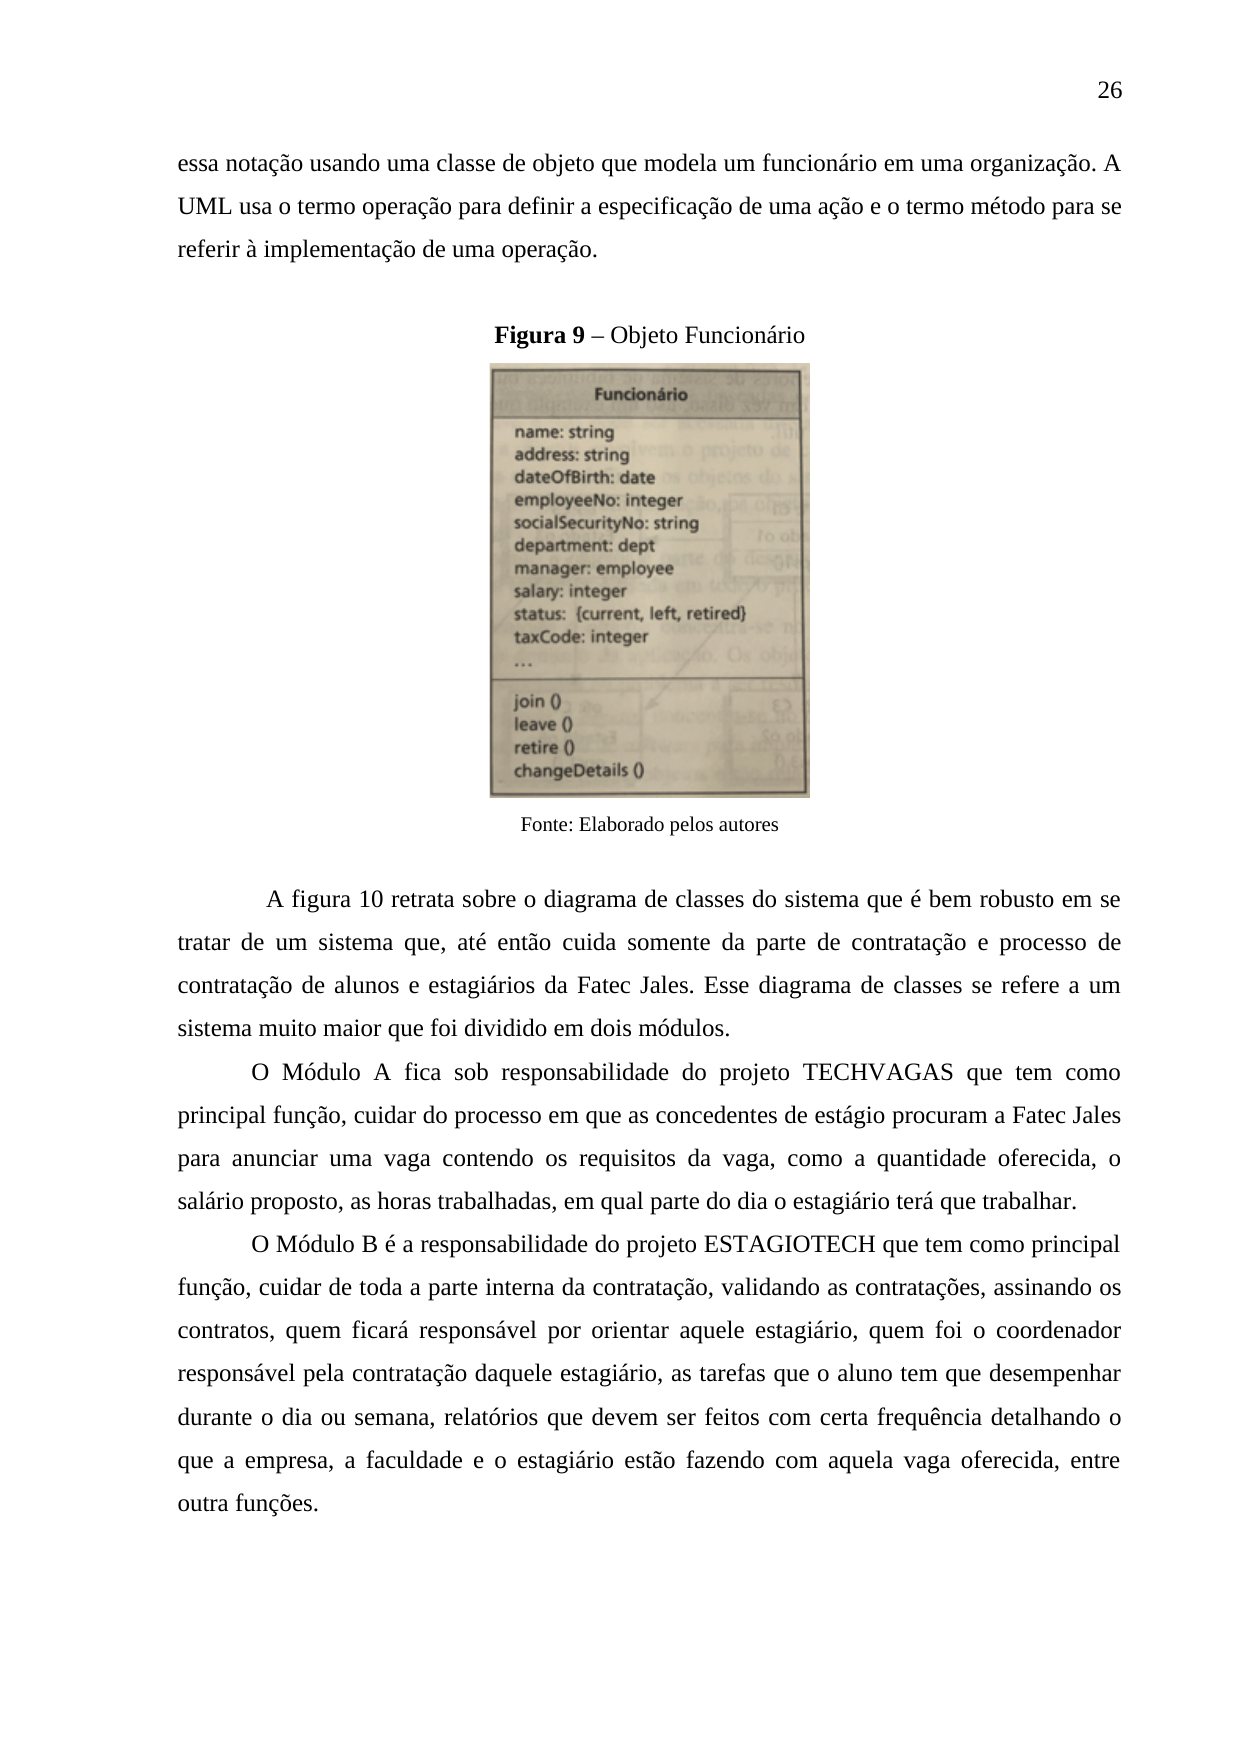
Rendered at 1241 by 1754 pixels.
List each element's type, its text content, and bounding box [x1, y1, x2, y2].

text O Módulo B é a responsabilidade do projeto ESTAGIOTECH que tem como principal função, cuidar de toda a parte interna da contratação, validando as contratações, assinando os contratos, quem ficará responsável por orientar aquele estagiário, quem foi o coordenador responsável pela contratação daquele estagiário, as tarefas que o aluno tem que desempenhar durante o dia ou semana, relatórios que devem ser feitos com certa frequência detalhando o que a empresa, a faculdade e o estagiário estão fazendo com aquela vaga oferecida, entre outra funções. [177, 1229, 1122, 1517]
text A figura 10 retrata sobre o diagrama de classes do sistema que é bem robusto em se tratar de um sistema que, até então cuida somente da parte de contratação e processo de contratação de alunos e estagiários da Fatec Jales. Esse diagrama de classes se refere a um sistema muito maior que foi dividido em dois módulos. [177, 884, 1122, 1042]
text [177, 148, 1122, 263]
text Fonte: Elaborado pelos autores [177, 812, 1122, 836]
text Figura 9 – Objeto Funcionário [177, 320, 1122, 349]
picture [489, 363, 810, 798]
text O Módulo A fica sob responsabilidade do projeto TECHVAGAS que tem como principal função, cuidar do processo em que as concedentes de estágio procuram a Fatec Jales para anunciar uma vaga contendo os requisitos da vaga, como a quantidade oferecida, o salário proposto, as horas trabalhadas, em qual parte do dia o estagiário terá que trabalhar. [177, 1057, 1122, 1215]
